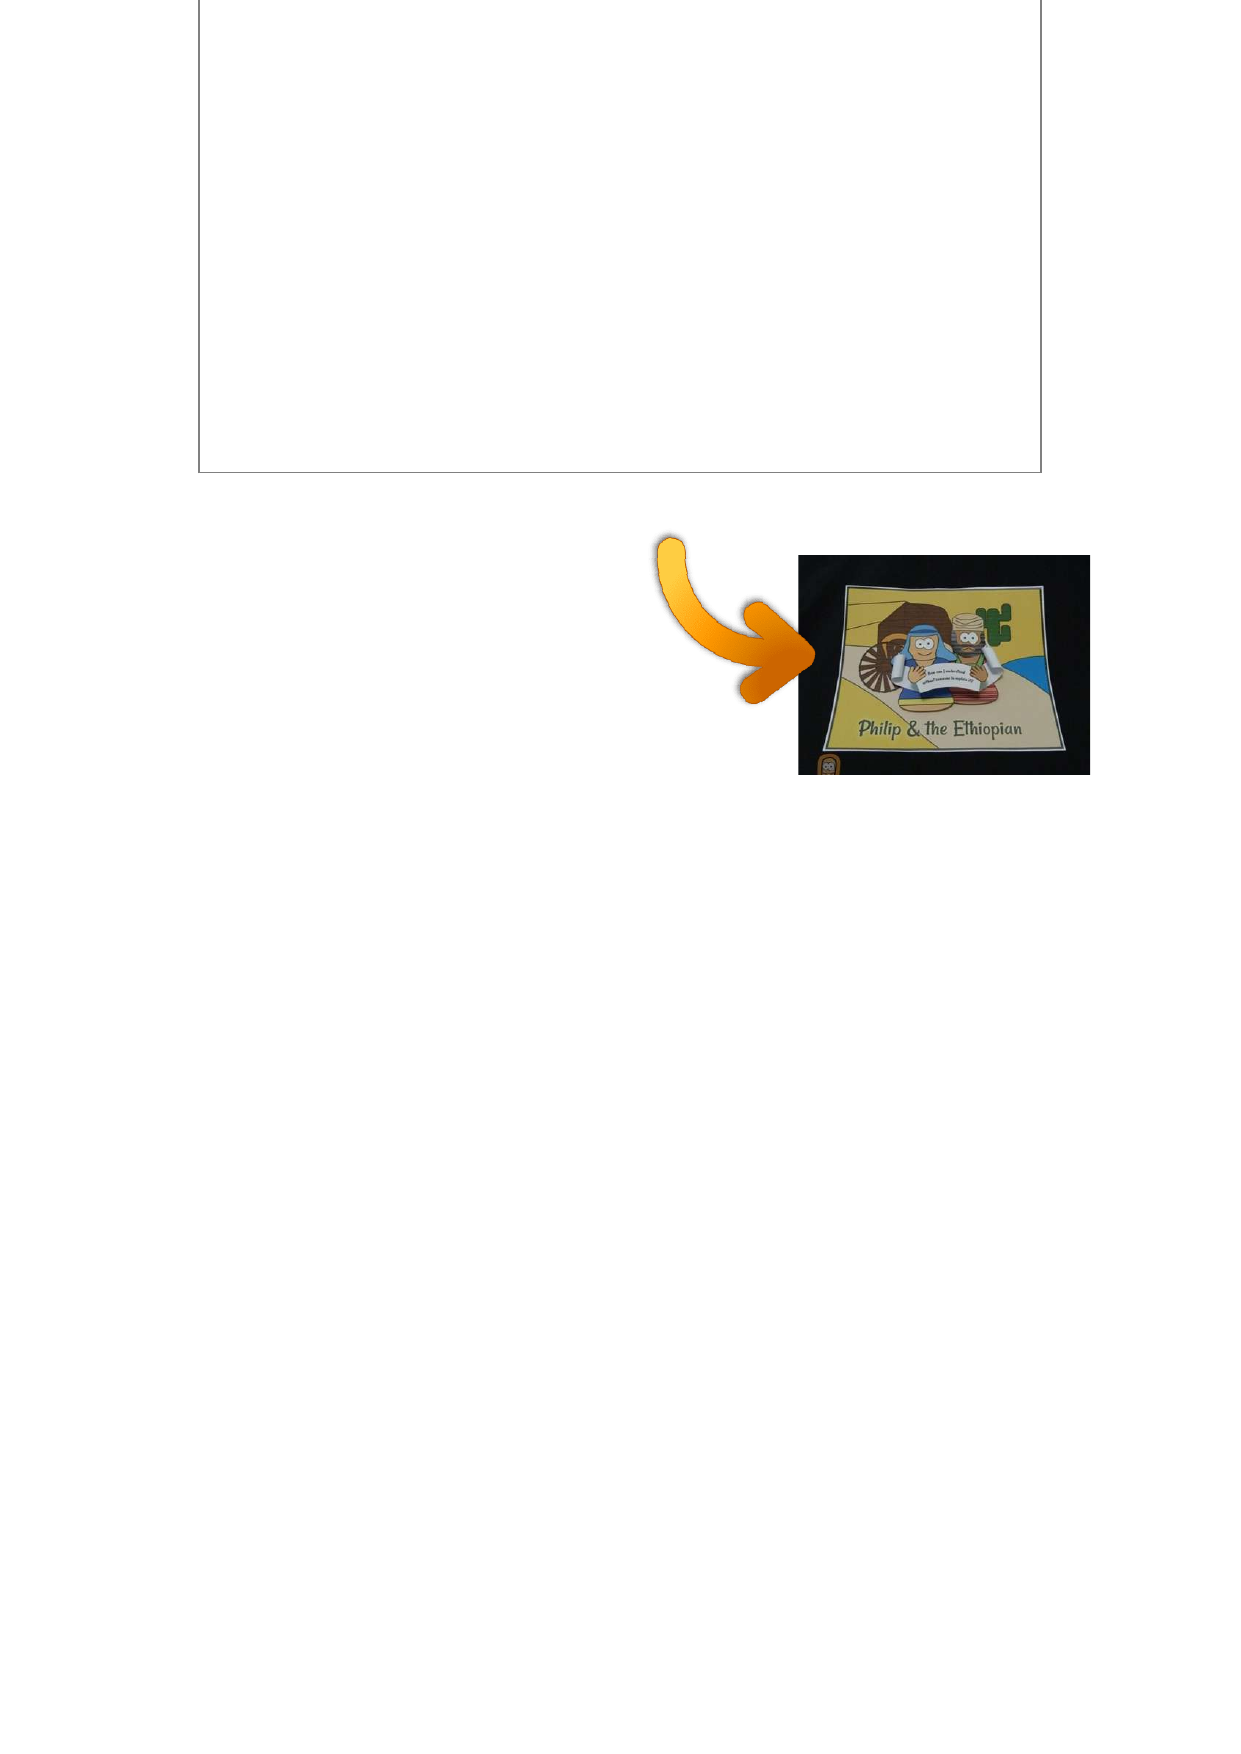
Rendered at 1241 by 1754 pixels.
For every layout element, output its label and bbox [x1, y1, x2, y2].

picture [635, 521, 1091, 775]
